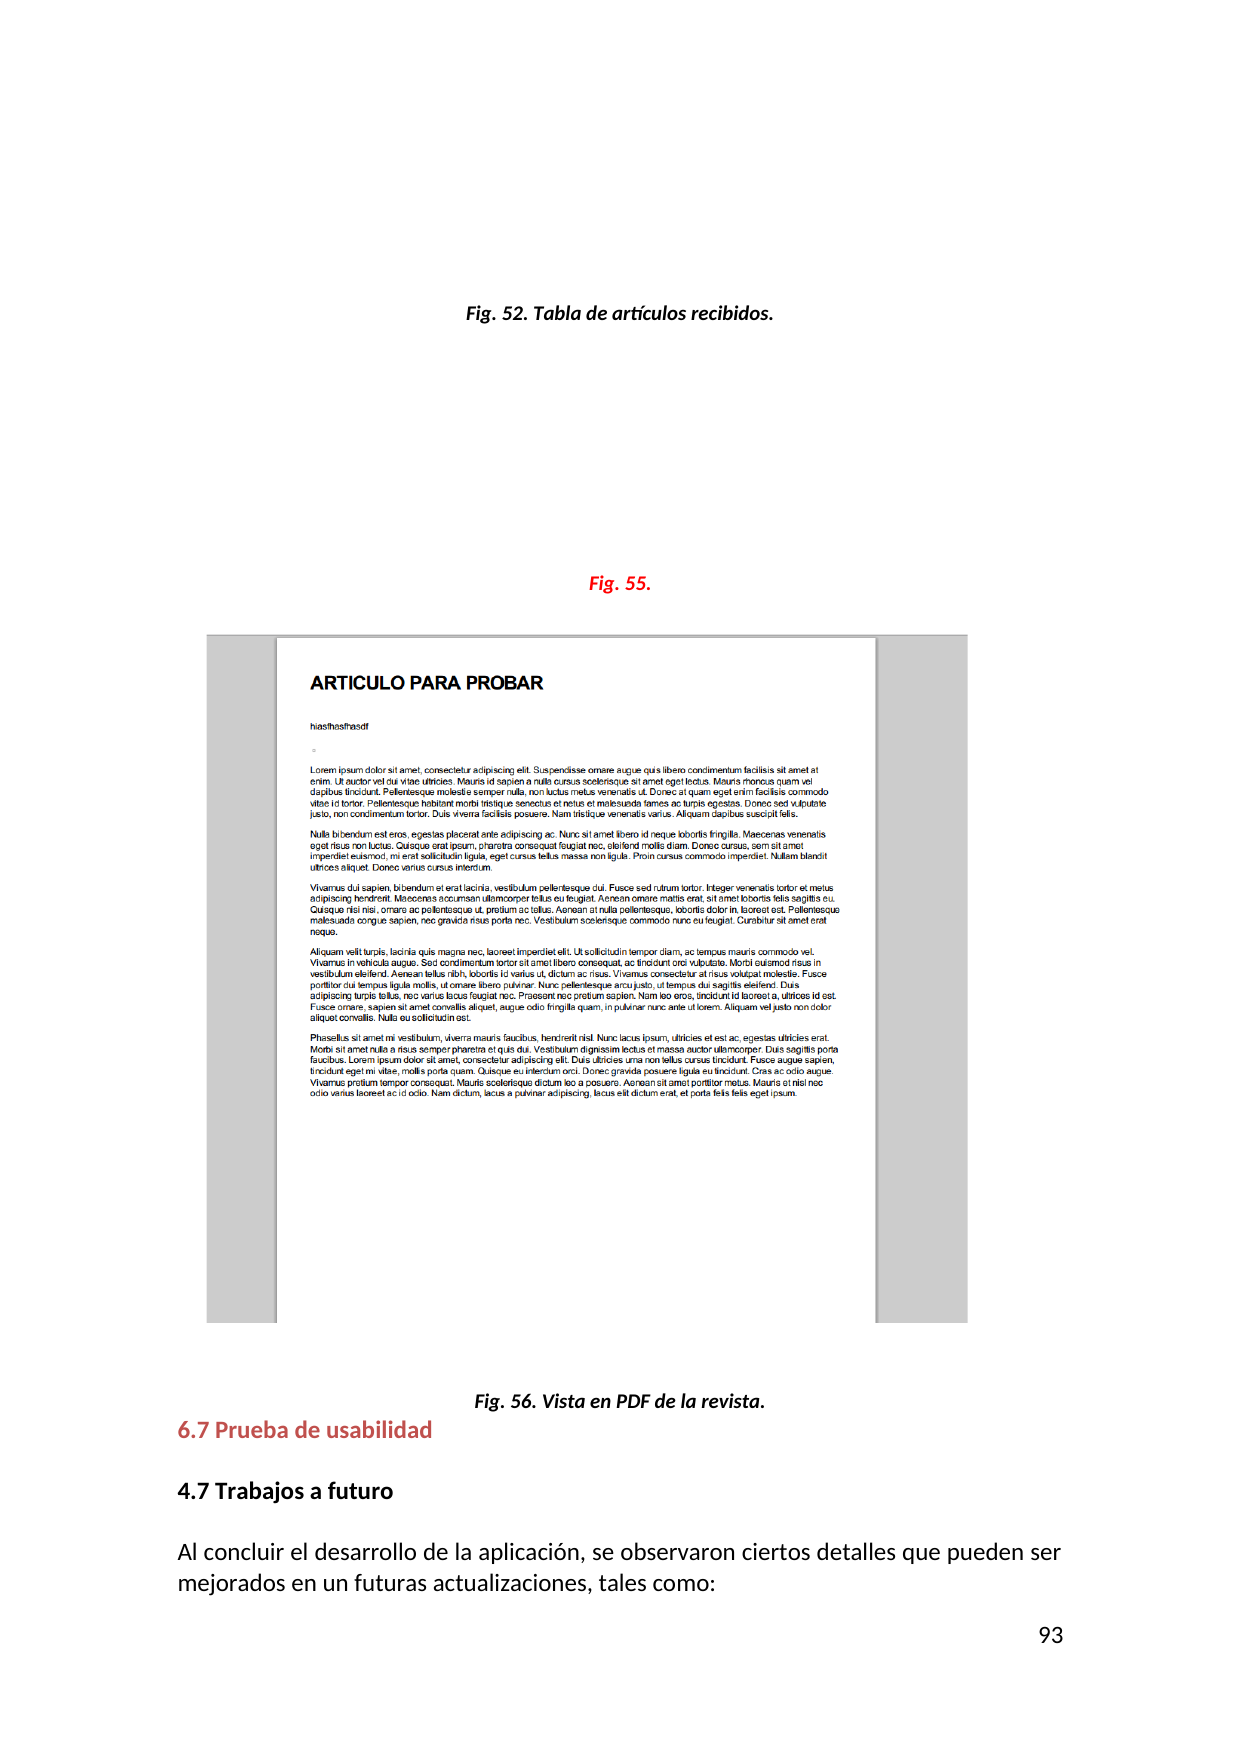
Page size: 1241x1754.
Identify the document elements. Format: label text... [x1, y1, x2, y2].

text Fig. 56. Vista en PDF de la revista. [177, 1389, 1063, 1414]
text 4.7 Trabajos a futuro [177, 1475, 1063, 1506]
list Prueba de usabilidad [177, 1414, 1063, 1445]
text Al concluir el desarrollo de la aplicación, se observaron ciertos detalles que pueden ser mejorados en un futuras actualizaciones, tales como: [177, 1536, 1063, 1597]
picture [206, 634, 968, 1323]
text Fig. 52. Tabla de artículos recibidos. [177, 300, 1063, 326]
text Fig. 55. [177, 570, 1063, 595]
